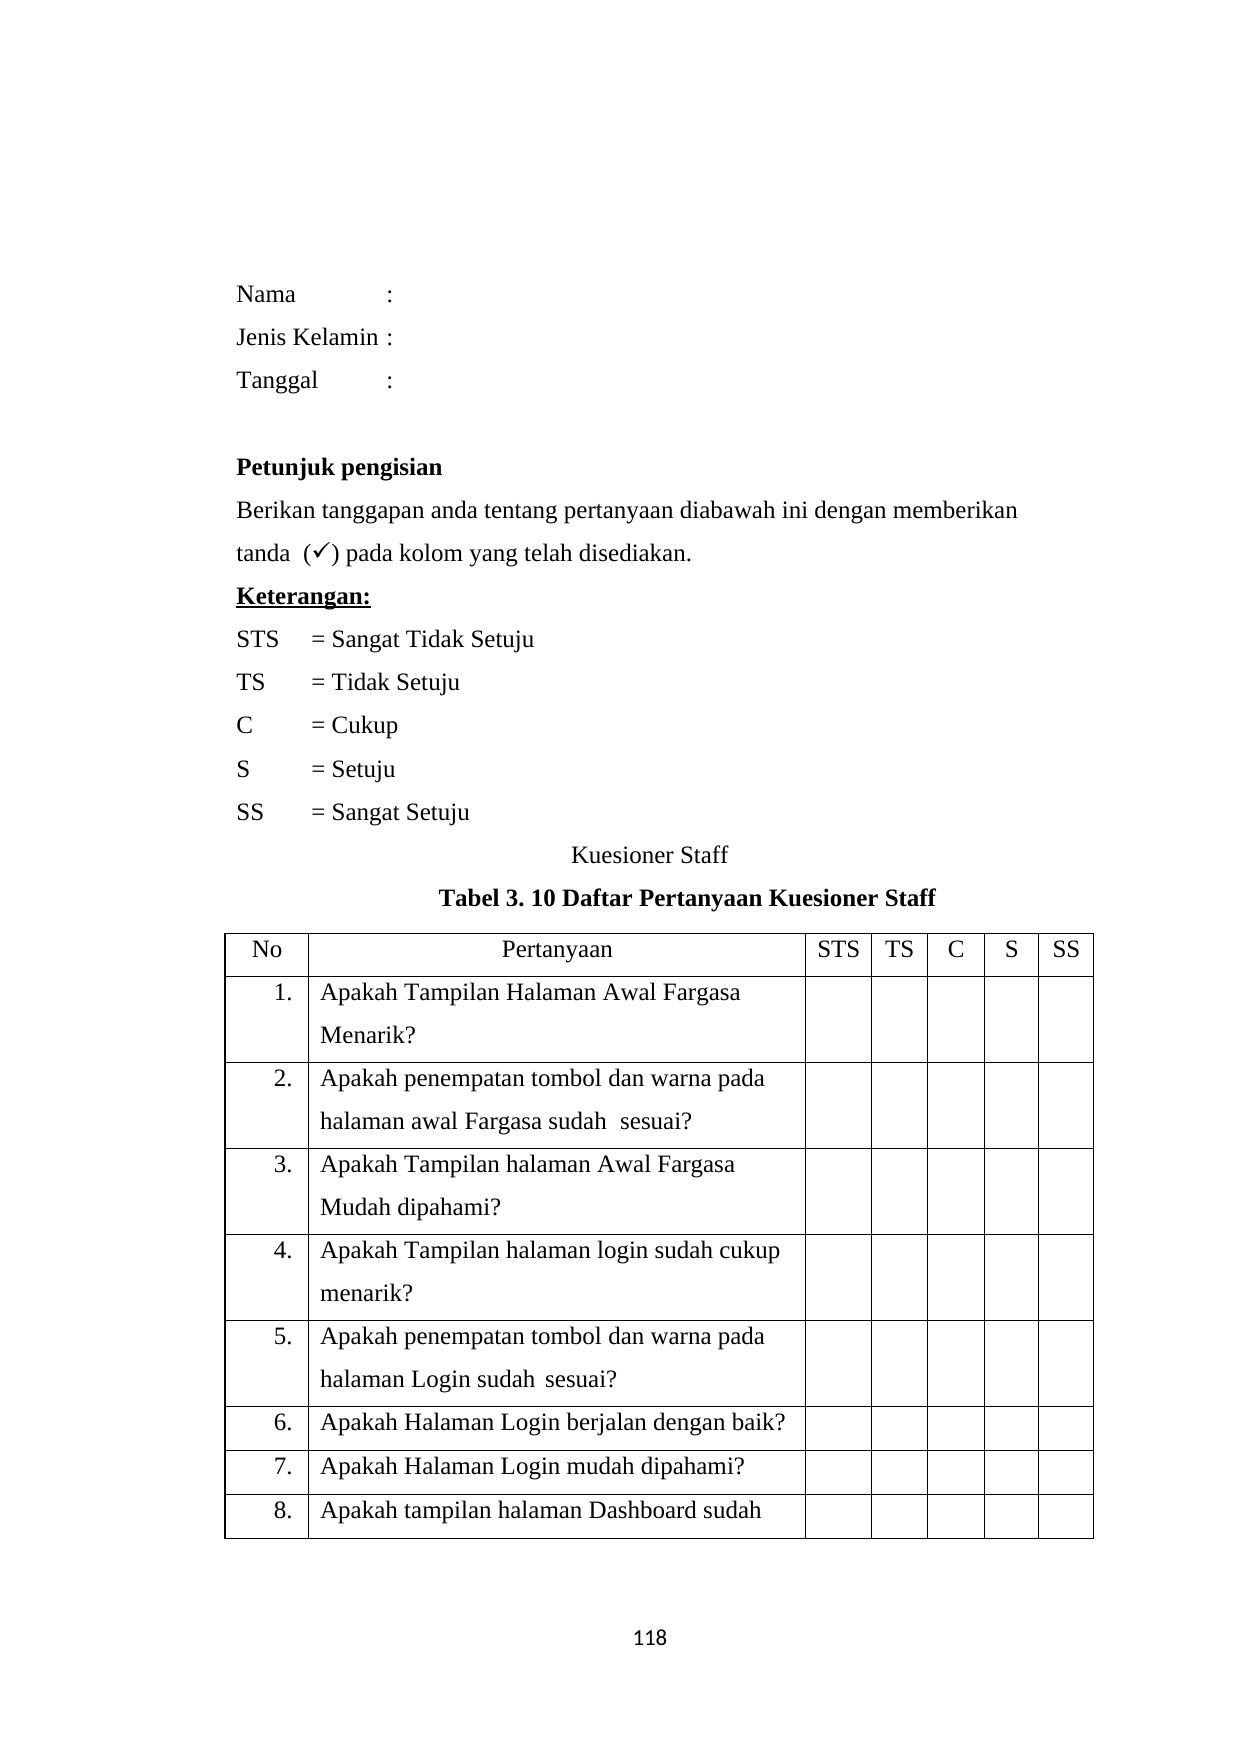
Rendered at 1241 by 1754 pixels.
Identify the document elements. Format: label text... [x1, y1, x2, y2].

text S = Setuju [236, 754, 1063, 782]
table_cell [806, 1451, 871, 1494]
text Tanggal : [236, 366, 1063, 394]
table_cell Apakah Tampilan halaman login sudah cukup menarik? [309, 1235, 805, 1320]
table_header STS [806, 934, 871, 976]
table_cell [872, 1321, 927, 1406]
table_cell [872, 1235, 927, 1320]
table_cell [928, 1063, 984, 1148]
table_cell [1039, 1063, 1093, 1148]
table_cell [226, 1149, 308, 1234]
text SS = Sangat Setuju [236, 797, 1063, 826]
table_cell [309, 1495, 805, 1538]
table_cell [1039, 1407, 1093, 1450]
text Jenis Kelamin : [236, 322, 1063, 351]
table_cell [226, 1451, 308, 1494]
table_cell [928, 1235, 984, 1320]
table_cell [928, 1407, 984, 1450]
table_header C [928, 934, 984, 976]
text Nama : [236, 279, 1063, 308]
table_cell [226, 977, 308, 1062]
table_cell [1039, 1451, 1093, 1494]
table_cell [928, 1495, 984, 1538]
text C = Cukup [236, 711, 1063, 739]
table_cell [806, 1235, 871, 1320]
table_cell Apakah Tampilan Halaman Awal Fargasa Menarik? [309, 977, 805, 1062]
table_cell [226, 1063, 308, 1148]
table_header S [985, 934, 1038, 976]
text Petunjuk pengisian [236, 452, 1063, 481]
table_cell [928, 1149, 984, 1234]
table_cell [1039, 1149, 1093, 1234]
table_cell [985, 1235, 1038, 1320]
table_cell Apakah penempatan tombol dan warna pada halaman awal Fargasa sudah sesuai? [309, 1063, 805, 1148]
table_cell [806, 1149, 871, 1234]
table_cell [985, 1451, 1038, 1494]
table_cell [872, 1149, 927, 1234]
table_header No [226, 934, 308, 976]
table_cell [985, 1321, 1038, 1406]
table_cell Apakah Tampilan halaman Awal Fargasa Mudah dipahami? [309, 1149, 805, 1234]
table_cell [806, 1495, 871, 1538]
table_cell [928, 1451, 984, 1494]
table_cell [1039, 1321, 1093, 1406]
table_cell [226, 1407, 308, 1450]
table_cell [872, 1495, 927, 1538]
table_cell [1039, 1495, 1093, 1538]
table_cell [806, 1407, 871, 1450]
text Berikan tanggapan anda tentang pertanyaan diabawah ini dengan memberikan tanda () pada kolom yang telah disediakan. [236, 495, 1063, 567]
table_cell [985, 1407, 1038, 1450]
table_header SS [1039, 934, 1093, 976]
table_cell [226, 1495, 308, 1538]
table_cell Apakah Halaman Login mudah dipahami? [309, 1451, 805, 1494]
table_cell [872, 1451, 927, 1494]
table_cell [928, 977, 984, 1062]
table_cell [872, 977, 927, 1062]
table_cell [872, 1407, 927, 1450]
table_cell [928, 1321, 984, 1406]
table_header TS [872, 934, 927, 976]
table_cell [226, 1321, 308, 1406]
table_header Pertanyaan [309, 934, 805, 976]
table_cell [806, 977, 871, 1062]
table_cell [1039, 1235, 1093, 1320]
table_cell [806, 1321, 871, 1406]
table_cell Apakah penempatan tombol dan warna pada halaman Login sudah sesuai? [309, 1321, 805, 1406]
table_cell [985, 977, 1038, 1062]
text TS = Tidak Setuju [236, 667, 1063, 696]
text Kuesioner Staff [236, 840, 1063, 869]
text STS = Sangat Tidak Setuju [236, 624, 1063, 653]
table_cell [1039, 977, 1093, 1062]
table_cell [985, 1495, 1038, 1538]
table_cell [985, 1063, 1038, 1148]
text Keterangan: [236, 581, 1063, 610]
table_cell [872, 1063, 927, 1148]
table_cell Apakah Halaman Login berjalan dengan baik? [309, 1407, 805, 1450]
table_cell [226, 1235, 308, 1320]
table_cell [806, 1063, 871, 1148]
table_cell [985, 1149, 1038, 1234]
